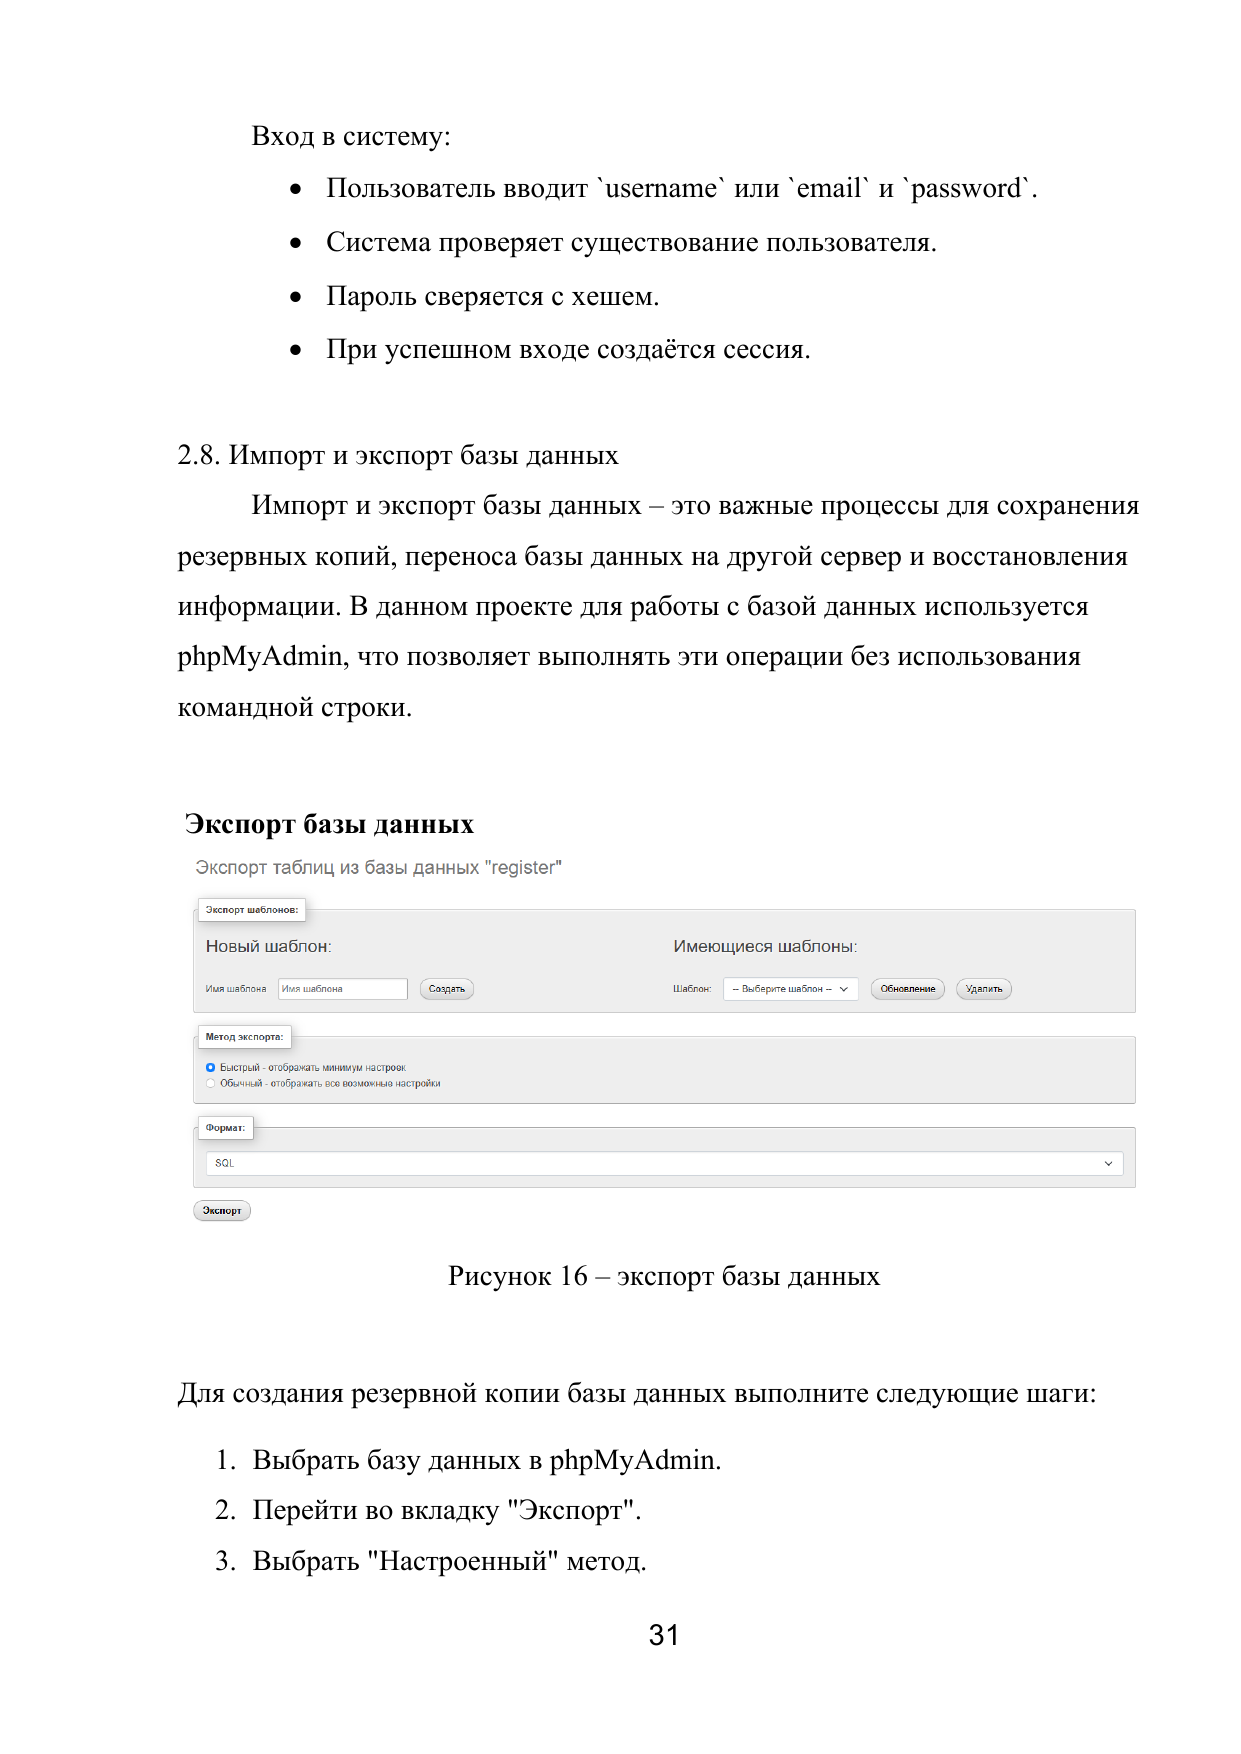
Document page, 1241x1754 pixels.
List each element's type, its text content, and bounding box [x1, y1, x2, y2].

list При успешном входе создаётся сессия. [288, 329, 1152, 365]
text Вход в систему: [177, 118, 1152, 152]
list Пароль сверяется с хешем. [288, 276, 1152, 311]
list Система проверяет существование пользователя. [288, 222, 1152, 258]
list Выбрать "Настроенный" метод. [215, 1543, 1152, 1576]
list Перейти во вкладку "Экспорт". [215, 1492, 1152, 1526]
text Импорт и экспорт базы данных – это важные процессы для сохранения резервных копий, переноса базы данных на другой сервер и восстановления информации. В данном проекте для работы с базой данных используется phpMyAdmin, что позволяет выполнять эти операции без использования командной строки. [177, 487, 1152, 722]
picture [177, 856, 1152, 1225]
list Выбрать базу данных в phpMyAdmin. [215, 1442, 1152, 1476]
text Для создания резервной копии базы данных выполните следующие шаги: [177, 1375, 1152, 1409]
list Пользователь вводит `username` или `email` и `password`. [288, 168, 1152, 204]
text Рисунок 16 – экспорт базы данных [177, 1258, 1152, 1291]
subtitle 2.8. Импорт и экспорт базы данных [177, 437, 1152, 471]
text Экспорт базы данных [177, 806, 1152, 839]
